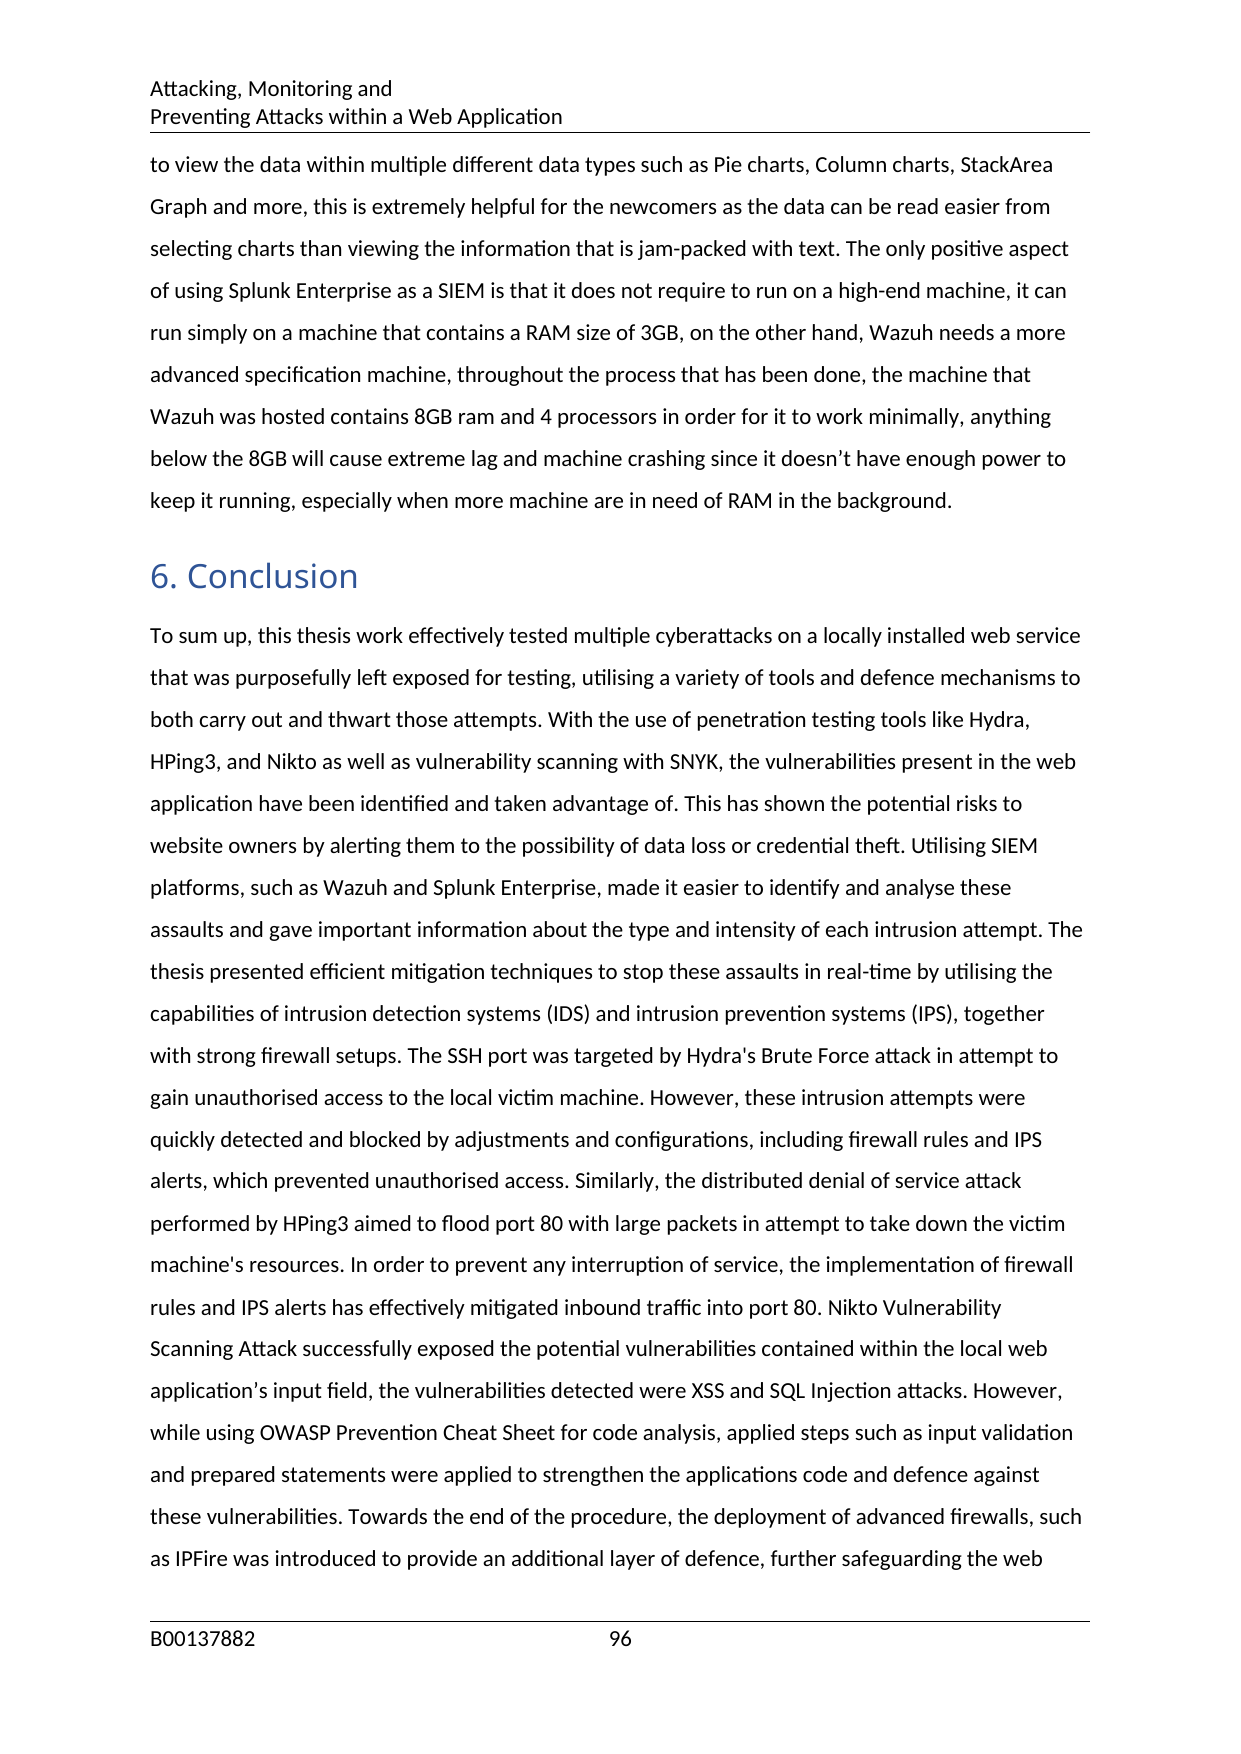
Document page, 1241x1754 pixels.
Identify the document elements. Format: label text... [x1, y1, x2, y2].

subtitle 6. Conclusion [150, 553, 1090, 598]
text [150, 621, 1090, 1572]
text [150, 150, 1090, 514]
